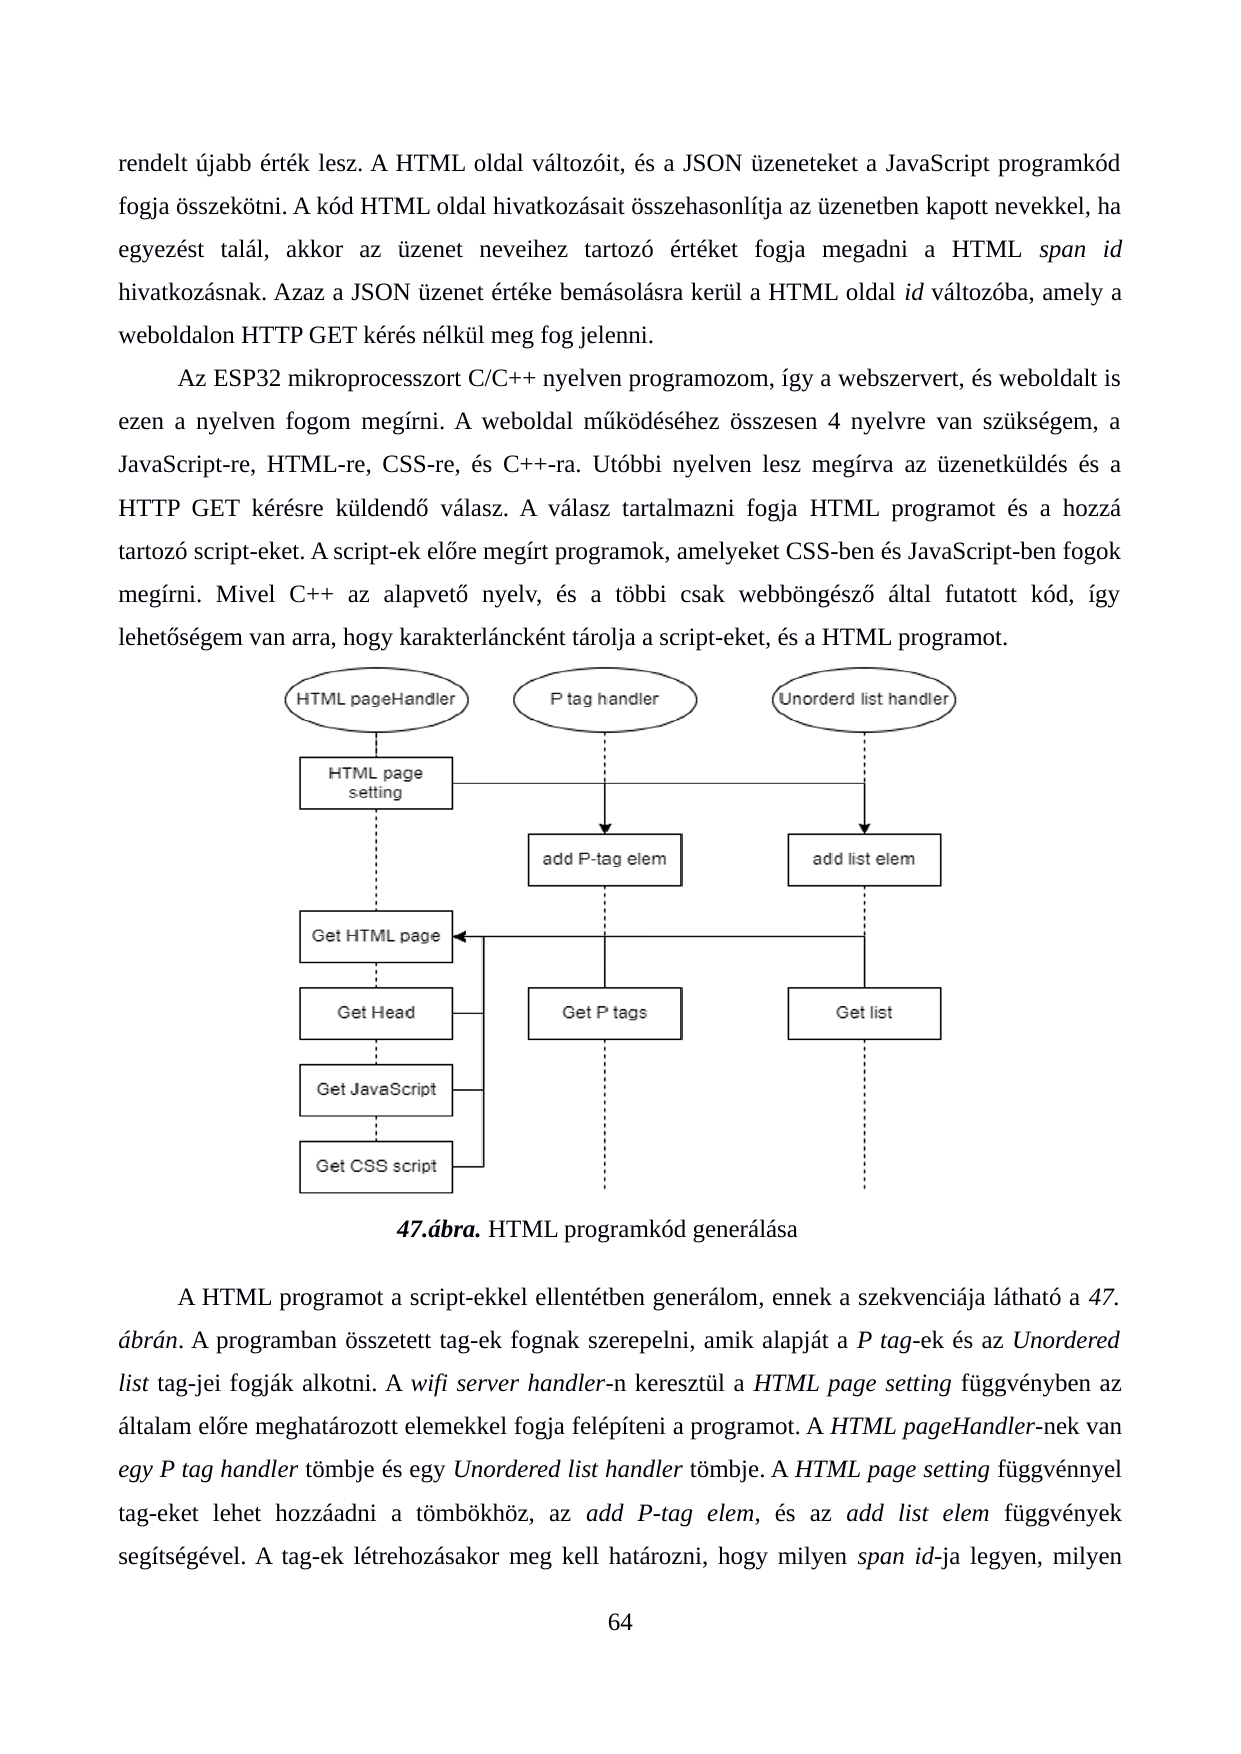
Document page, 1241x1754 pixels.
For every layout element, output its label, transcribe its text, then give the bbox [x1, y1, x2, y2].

text Az ESP32 mikroprocesszort C/C++ nyelven programozom, így a webszervert, és weboldalt is ezen a nyelven fogom megírni. A weboldal működéséhez összesen 4 nyelvre van szükségem, a JavaScript-re, HTML-re, CSS-re, és C++-ra. Utóbbi nyelven lesz megírva az üzenetküldés és a HTTP GET kérésre küldendő válasz. A válasz tartalmazni fogja HTML programot és a hozzá tartozó script-eket. A script-ek előre megírt programok, amelyeket CSS-ben és JavaScript-ben fogok megírni. Mivel C++ az alapvető nyelv, és a többi csak webböngésző által futatott kód, így lehetőségem van arra, hogy karakterláncként tárolja a script-eket, és a HTML programot. [118, 363, 1122, 651]
list HTML programkód generálása [118, 1214, 1122, 1243]
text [118, 148, 1122, 349]
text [118, 1282, 1122, 1569]
picture [283, 665, 958, 1200]
